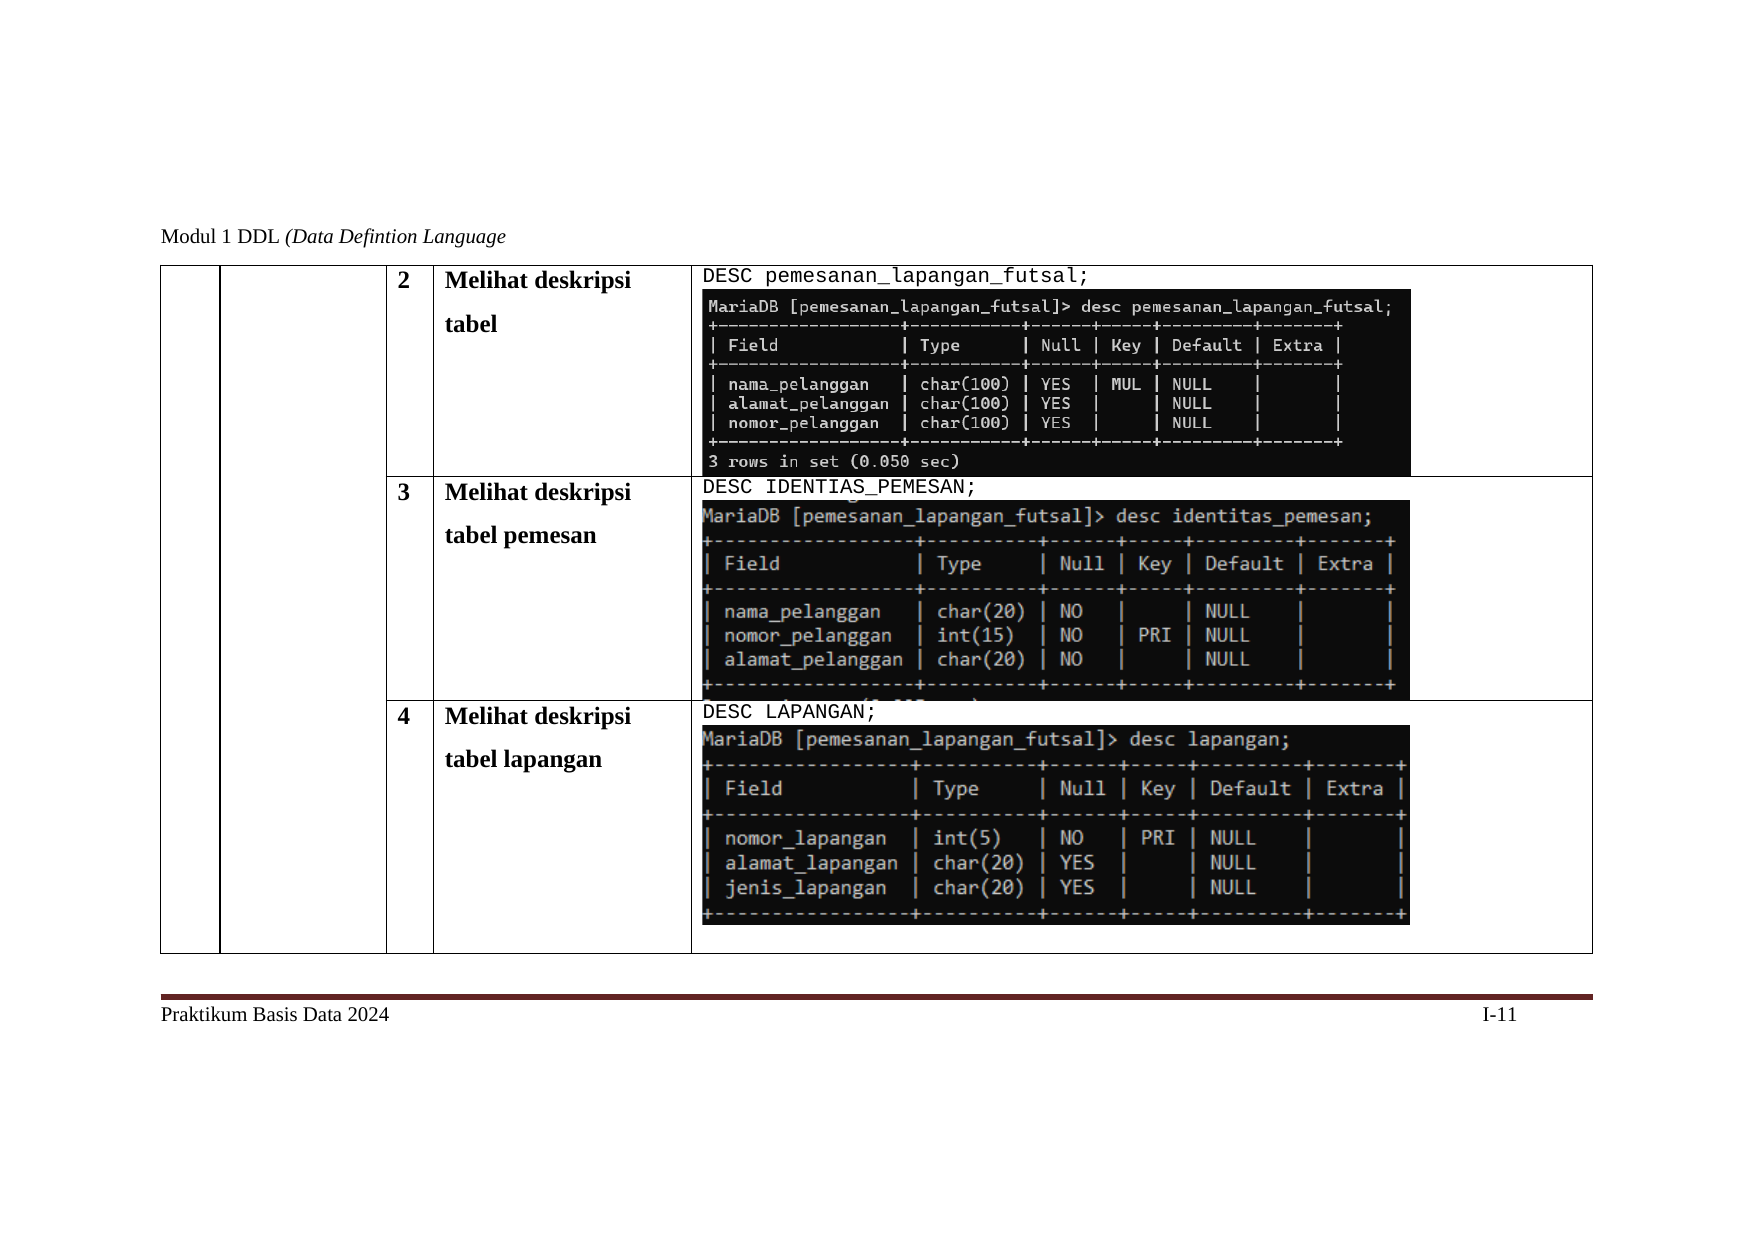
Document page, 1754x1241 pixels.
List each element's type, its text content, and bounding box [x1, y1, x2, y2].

table_cell 3 [387, 477, 433, 700]
table_cell [221, 266, 386, 953]
table_cell Melihat deskripsi tabel lapangan [434, 701, 691, 953]
picture [702, 725, 1410, 925]
table_cell Melihat deskripsi tabel [434, 266, 691, 476]
table_cell 4 [387, 701, 433, 953]
table_cell 2 [387, 266, 433, 476]
picture [702, 500, 1410, 701]
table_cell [692, 266, 1592, 476]
picture [702, 289, 1411, 476]
table_cell DESC IDENTIAS_PEMESAN; [692, 477, 1592, 700]
table_cell [161, 266, 219, 953]
table_cell DESC LAPANGAN; [692, 701, 1592, 953]
table_cell Melihat deskripsi tabel pemesan [434, 477, 691, 700]
